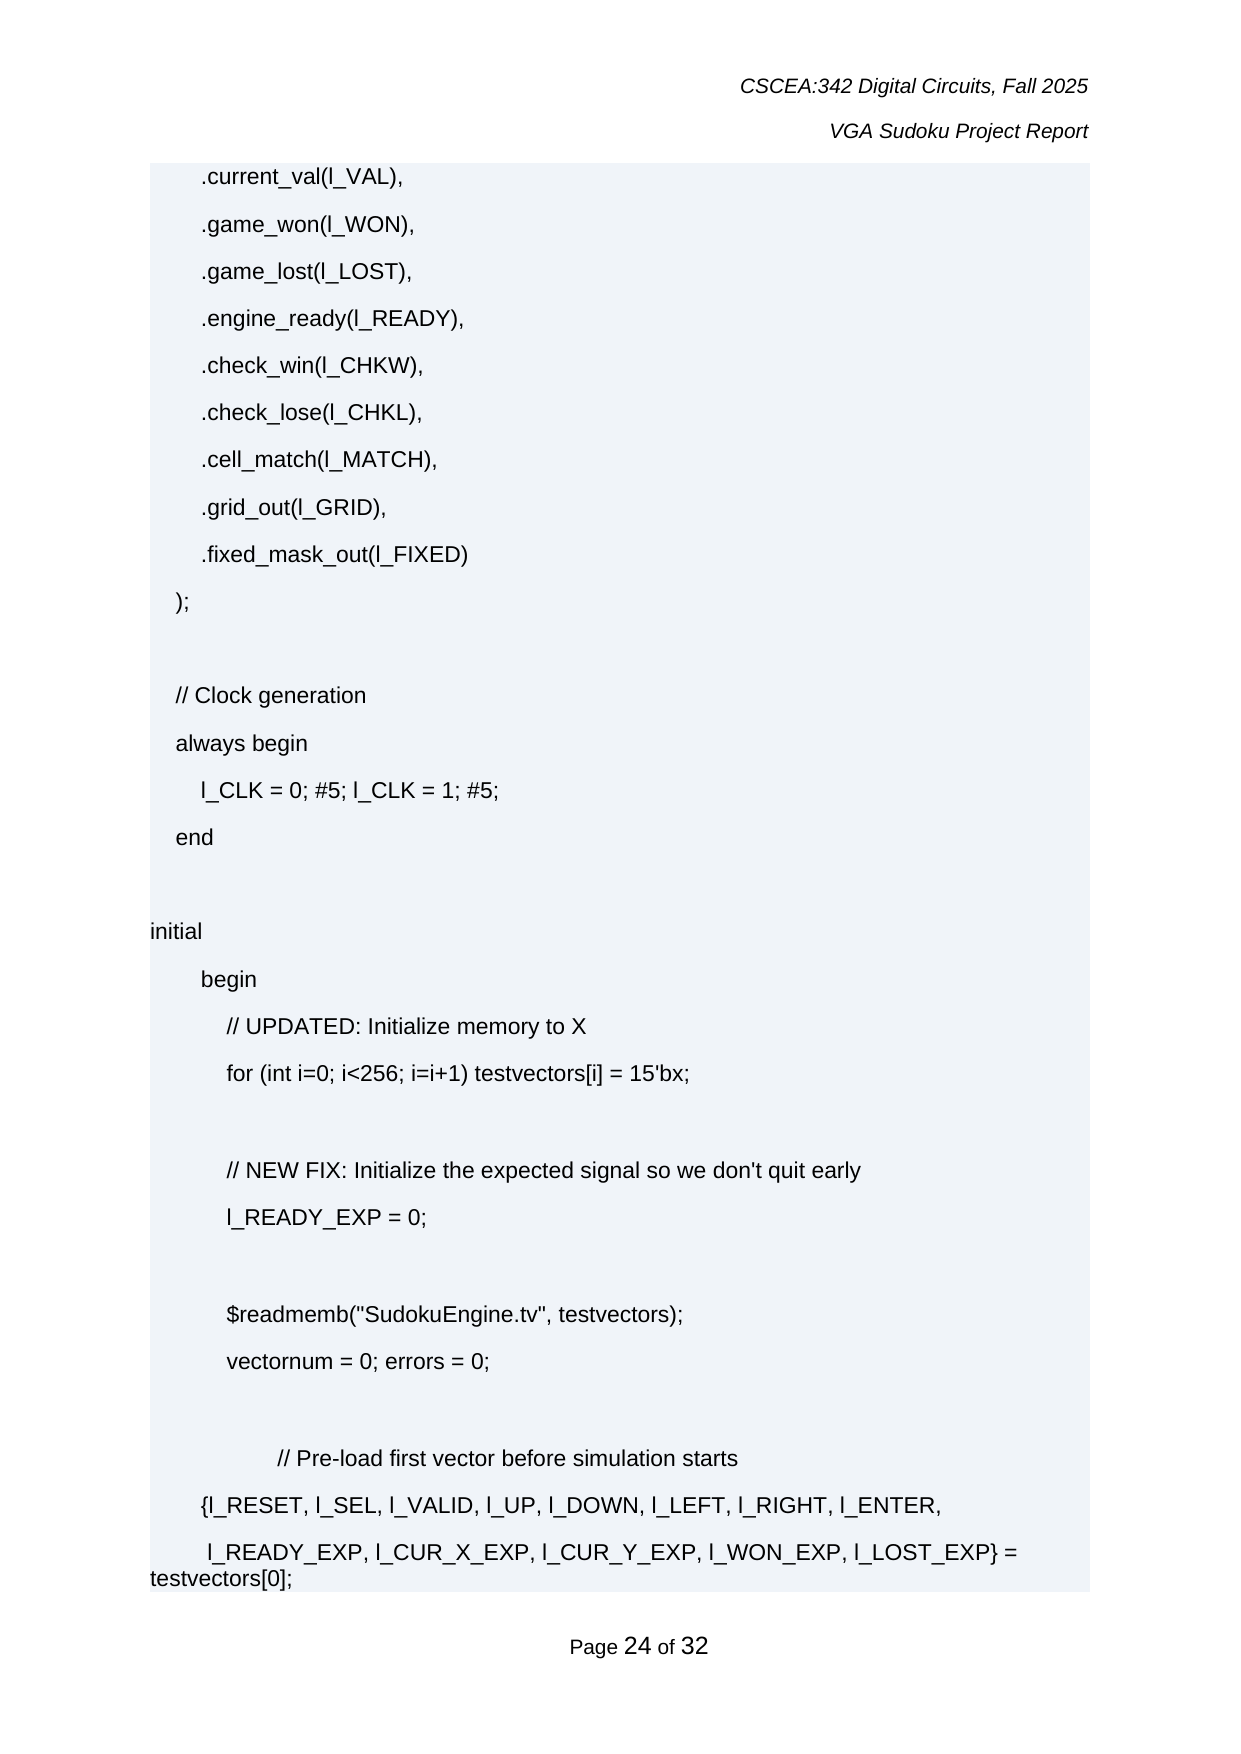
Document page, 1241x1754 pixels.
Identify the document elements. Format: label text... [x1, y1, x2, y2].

text l_CLK = 0; #5; l_CLK = 1; #5; [150, 777, 1090, 803]
text begin [150, 966, 1090, 992]
text .game_won(l_WON), [150, 211, 1090, 237]
text for (int i=0; i<256; i=i+1) testvectors[i] = 15'bx; [150, 1060, 1090, 1086]
text .check_win(l_CHKW), [150, 352, 1090, 378]
text vectornum = 0; errors = 0; [150, 1348, 1090, 1374]
text $readmemb("SudokuEngine.tv", testvectors); [150, 1301, 1090, 1327]
text // Clock generation [150, 682, 1090, 709]
text end [150, 824, 1090, 850]
text .check_lose(l_CHKL), [150, 399, 1090, 426]
text l_READY_EXP = 0; [150, 1204, 1090, 1230]
text // Pre-load first vector before simulation starts [150, 1444, 1090, 1471]
text // NEW FIX: Initialize the expected signal so we don't quit early [150, 1157, 1090, 1183]
text .fixed_mask_out(l_FIXED) [150, 541, 1090, 567]
text .cell_match(l_MATCH), [150, 446, 1090, 473]
text .engine_ready(l_READY), [150, 305, 1090, 331]
text always begin [150, 729, 1090, 756]
text .grid_out(l_GRID), [150, 494, 1090, 520]
text ); [150, 588, 1090, 614]
text // UPDATED: Initialize memory to X [150, 1013, 1090, 1039]
text .current_val(l_VAL), [150, 163, 1090, 190]
text {l_RESET, l_SEL, l_VALID, l_UP, l_DOWN, l_LEFT, l_RIGHT, l_ENTER, [150, 1492, 1090, 1518]
text .game_lost(l_LOST), [150, 258, 1090, 284]
text initial [150, 918, 1090, 945]
text l_READY_EXP, l_CUR_X_EXP, l_CUR_Y_EXP, l_WON_EXP, l_LOST_EXP} = testvectors[0]; [150, 1539, 1090, 1592]
